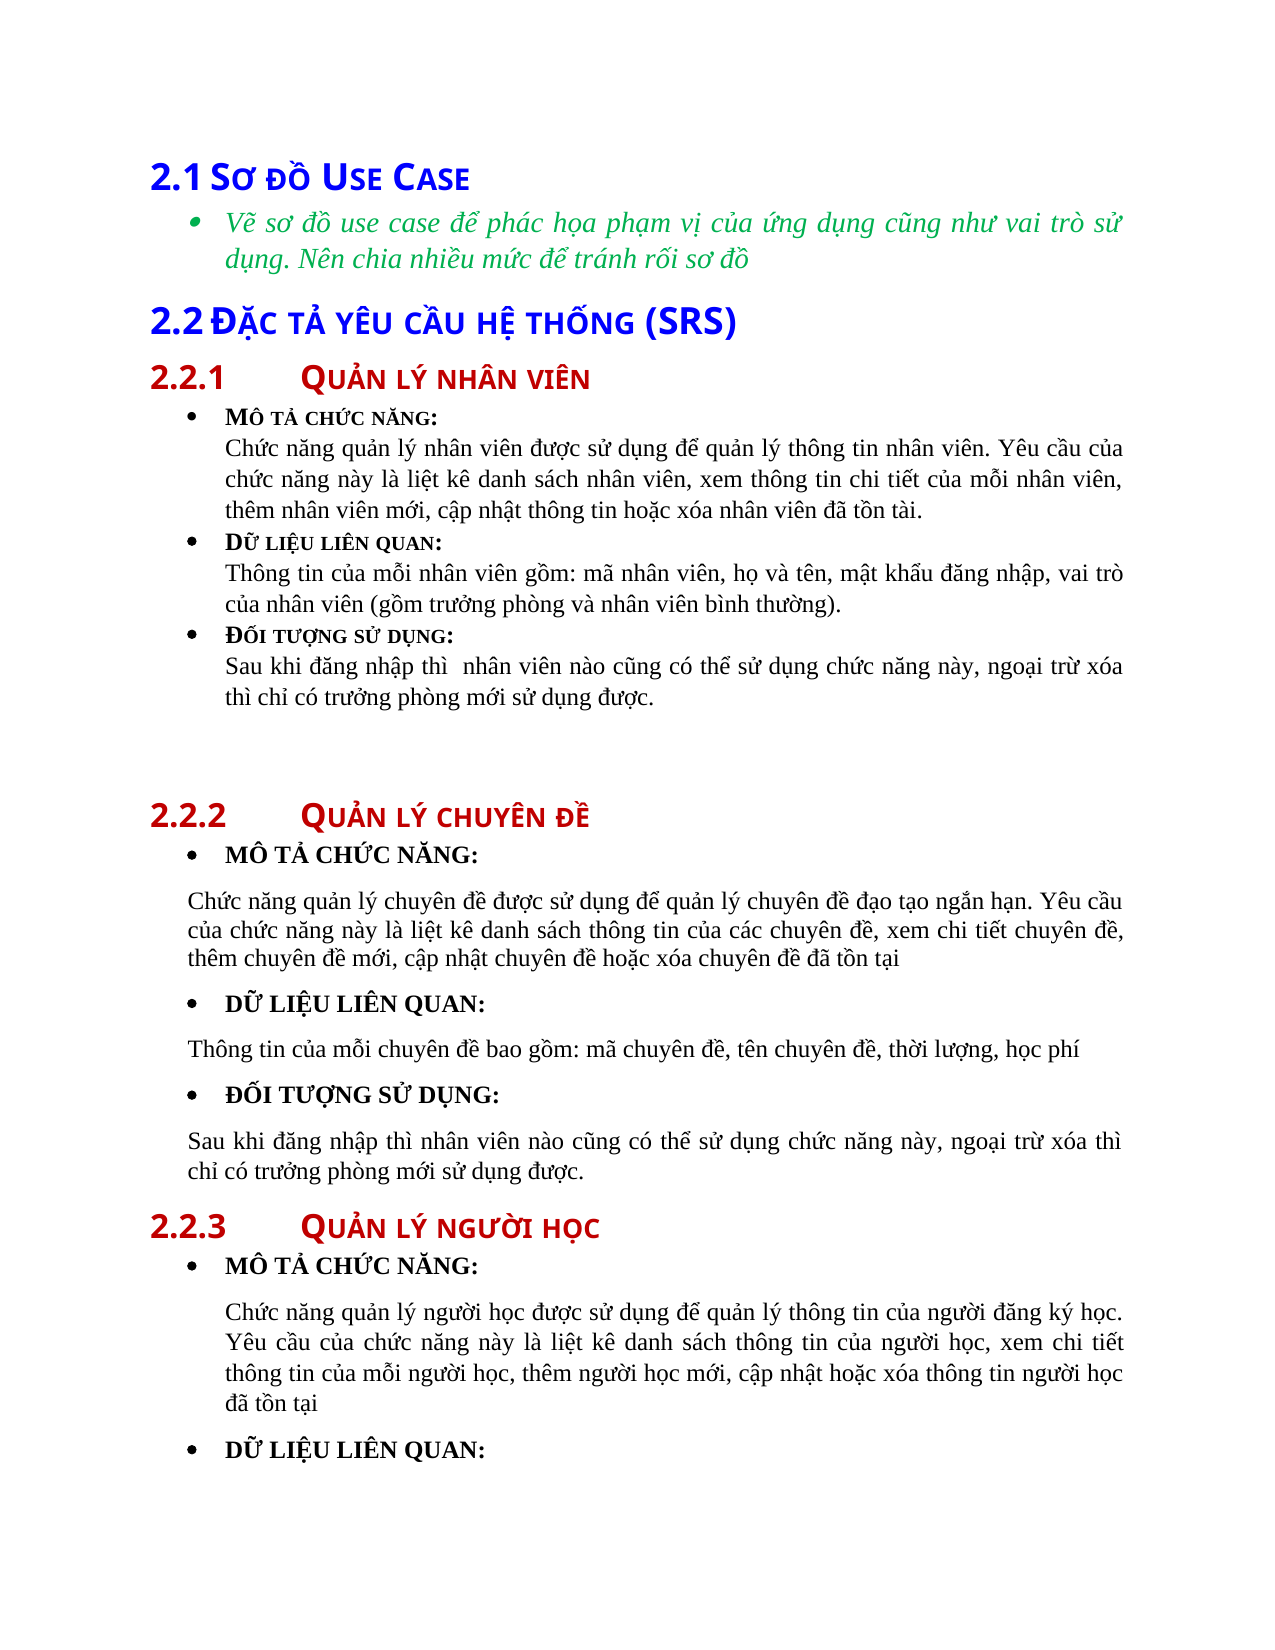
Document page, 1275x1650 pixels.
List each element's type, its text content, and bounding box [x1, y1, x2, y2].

list Mô tả chức năng: [187, 402, 1125, 431]
list Vẽ sơ đồ use case để phác họa phạm vị của ứng dụng cũng như vai trò sử dụng. Nên chia nhiều mức để tránh rối sơ đồ [187, 205, 1125, 275]
list Sau khi đăng nhập thì nhân viên nào cũng có thể sử dụng chức năng này, ngoại trừ xóa thì chỉ có trưởng phòng mới sử dụng được. [225, 651, 1125, 711]
text Thông tin của mỗi chuyên đề bao gồm: mã chuyên đề, tên chuyên đề, thời lượng, học phí [150, 1034, 1123, 1063]
list MÔ TẢ CHỨC NĂNG: [187, 841, 1125, 869]
list Chức năng quản lý nhân viên được sử dụng để quản lý thông tin nhân viên. Yêu cầu của chức năng này là liệt kê danh sách nhân viên, xem thông tin chi tiết của mỗi nhân viên, thêm nhân viên mới, cập nhật thông tin hoặc xóa nhân viên đã tồn tài. [225, 433, 1125, 524]
subtitle Quản lý chuyên đề [150, 792, 1125, 837]
subtitle Đặc tả yêu cầu hệ thống (SRS) [150, 294, 1125, 345]
list ĐỐI TƯỢNG SỬ DỤNG: [187, 1081, 1125, 1109]
list DỮ LIỆU LIÊN QUAN: [187, 1435, 1125, 1464]
subtitle Quản lý người học [150, 1202, 1125, 1248]
subtitle Sơ đồ Use Case [150, 150, 1125, 201]
text Sau khi đăng nhập thì nhân viên nào cũng có thể sử dụng chức năng này, ngoại trừ xóa thì chỉ có trưởng phòng mới sử dụng được. [187, 1126, 1123, 1184]
list Đối tượng sử dụng: [187, 620, 1125, 648]
list DỮ LIỆU LIÊN QUAN: [187, 989, 1125, 1018]
list MÔ TẢ CHỨC NĂNG: [187, 1251, 1125, 1280]
text Chức năng quản lý người học được sử dụng để quản lý thông tin của người đăng ký học. Yêu cầu của chức năng này là liệt kê danh sách thông tin của người học, xem chi tiết thông tin của mỗi người học, thêm người học mới, cập nhật hoặc xóa thông tin người học đã tồn tại [225, 1297, 1125, 1417]
list Thông tin của mỗi nhân viên gồm: mã nhân viên, họ và tên, mật khẩu đăng nhập, vai trò của nhân viên (gồm trưởng phòng và nhân viên bình thường). [225, 558, 1125, 617]
list Dữ liệu liên quan: [187, 527, 1125, 555]
subtitle Quản lý nhân viên [150, 353, 1125, 399]
text Chức năng quản lý chuyên đề được sử dụng để quản lý chuyên đề đạo tạo ngắn hạn. Yêu cầu của chức năng này là liệt kê danh sách thông tin của các chuyên đề, xem chi tiết chuyên đề, thêm chuyên đề mới, cập nhật chuyên đề hoặc xóa chuyên đề đã tồn tại [187, 886, 1125, 972]
